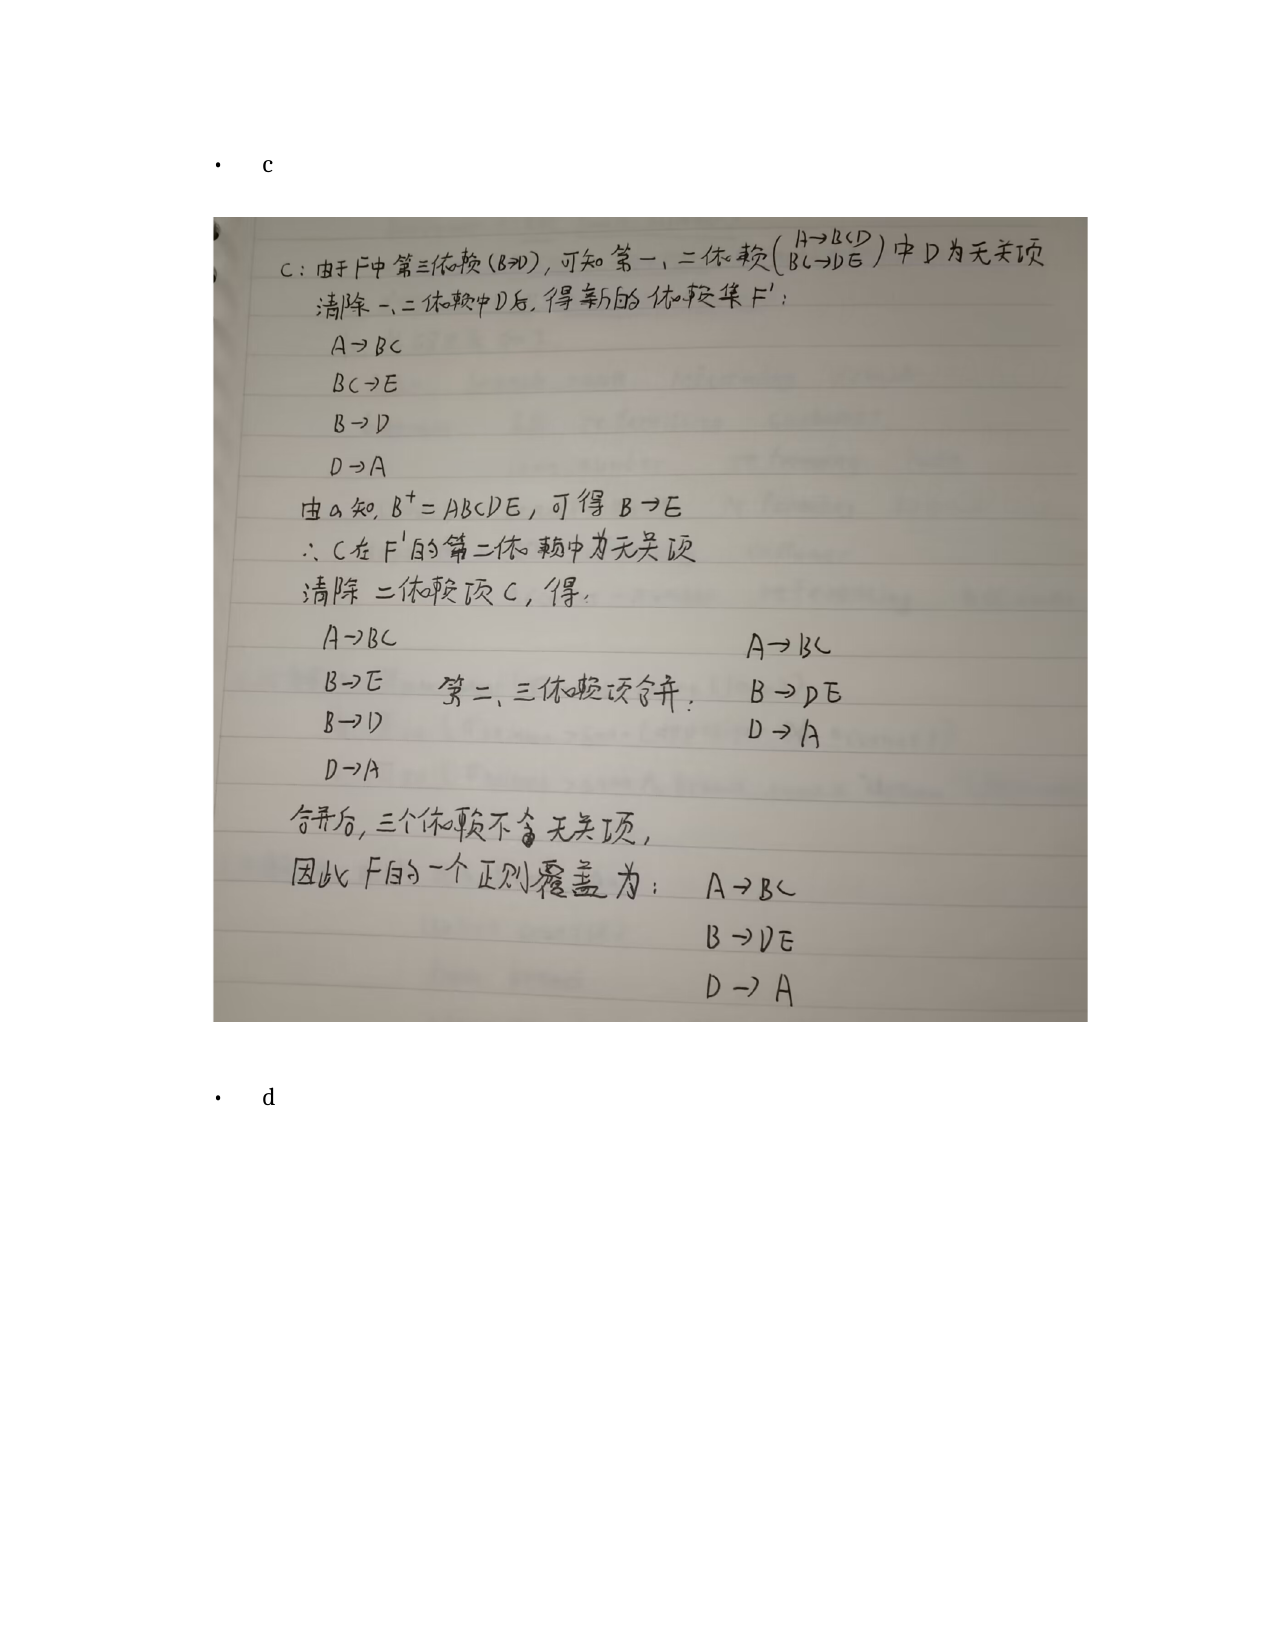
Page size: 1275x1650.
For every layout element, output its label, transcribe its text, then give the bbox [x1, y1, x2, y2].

list d [212, 1083, 1037, 1112]
picture [212, 217, 1088, 1022]
list c [212, 150, 1037, 179]
